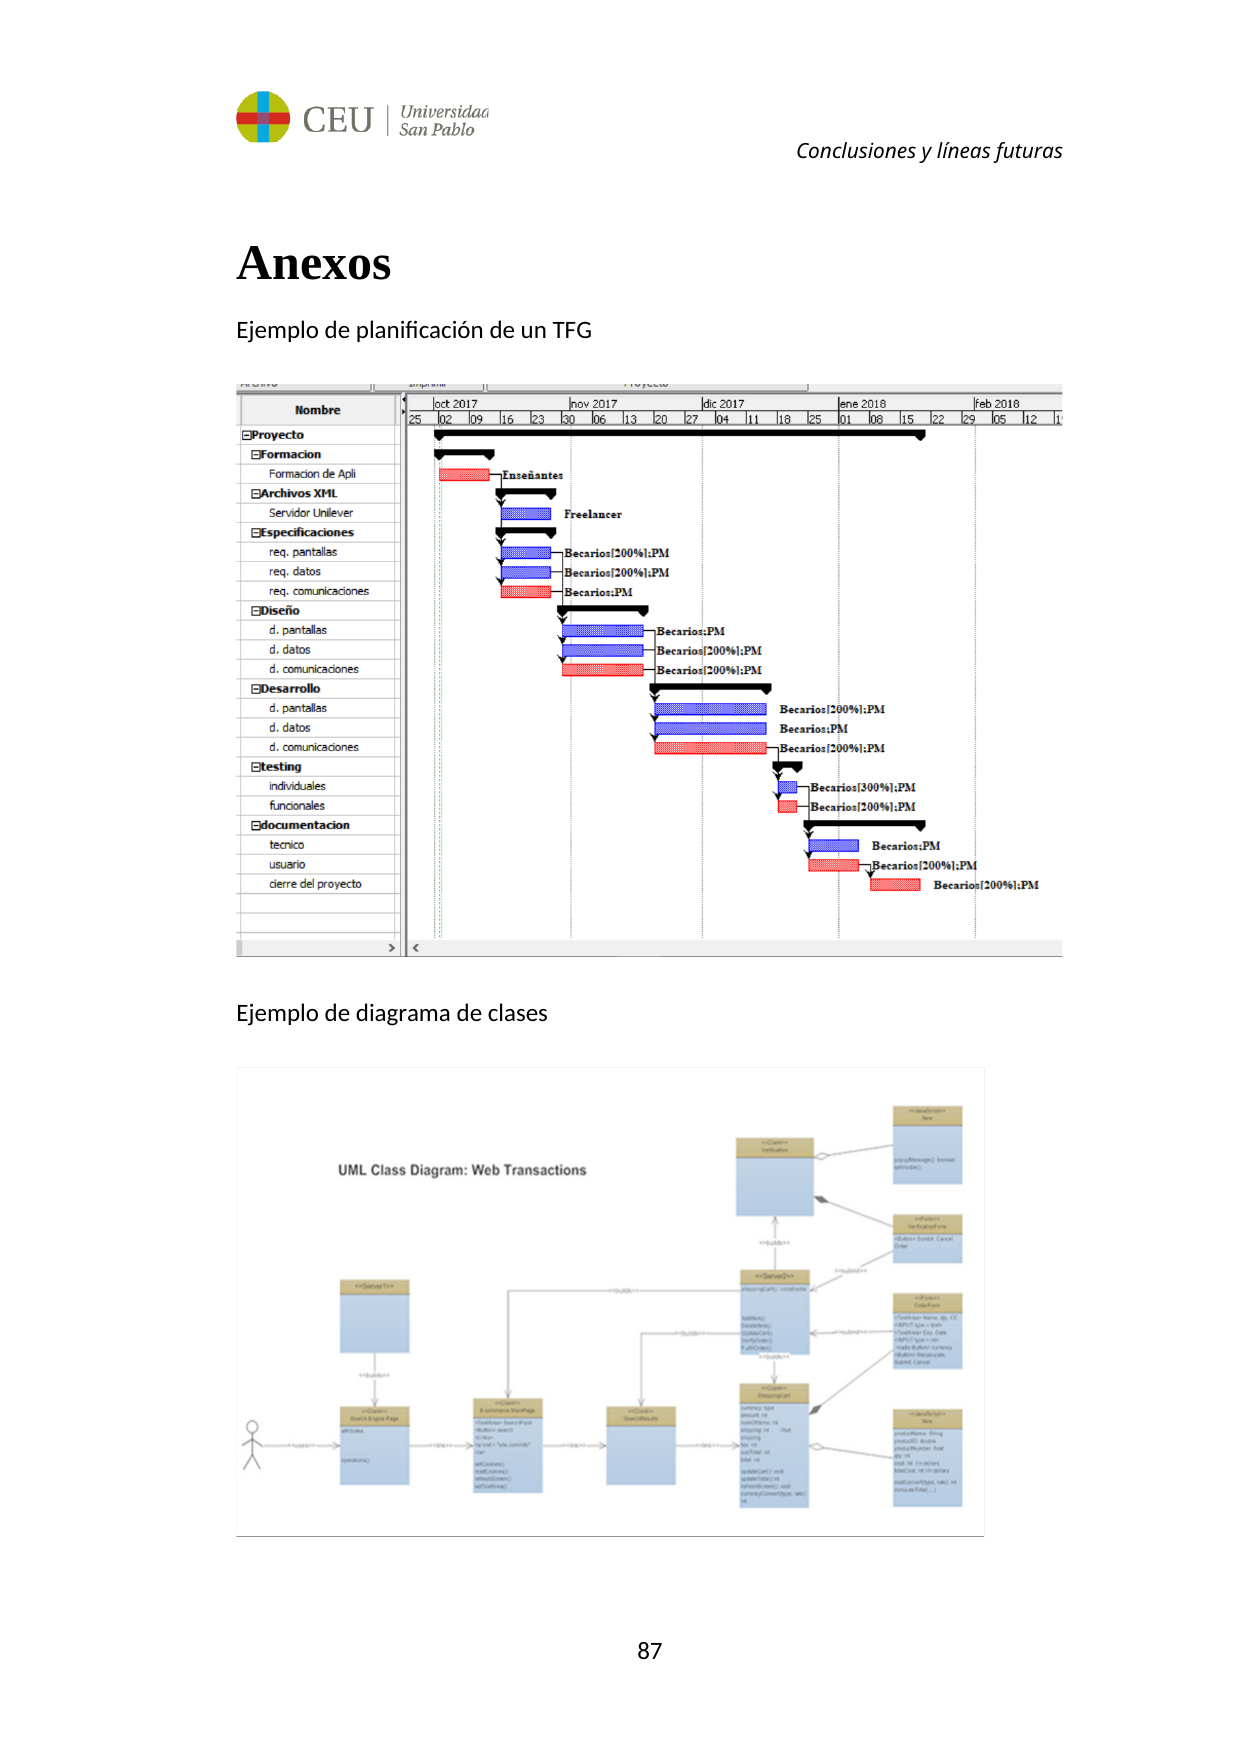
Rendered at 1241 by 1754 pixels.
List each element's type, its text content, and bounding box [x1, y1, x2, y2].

picture [235, 89, 489, 143]
subtitle Anexos [236, 233, 392, 286]
text Ejemplo de planificación de un TFG [236, 220, 1063, 344]
picture [236, 1067, 985, 1537]
text Ejemplo de diagrama de clases [236, 997, 1063, 1027]
picture [236, 384, 1063, 957]
